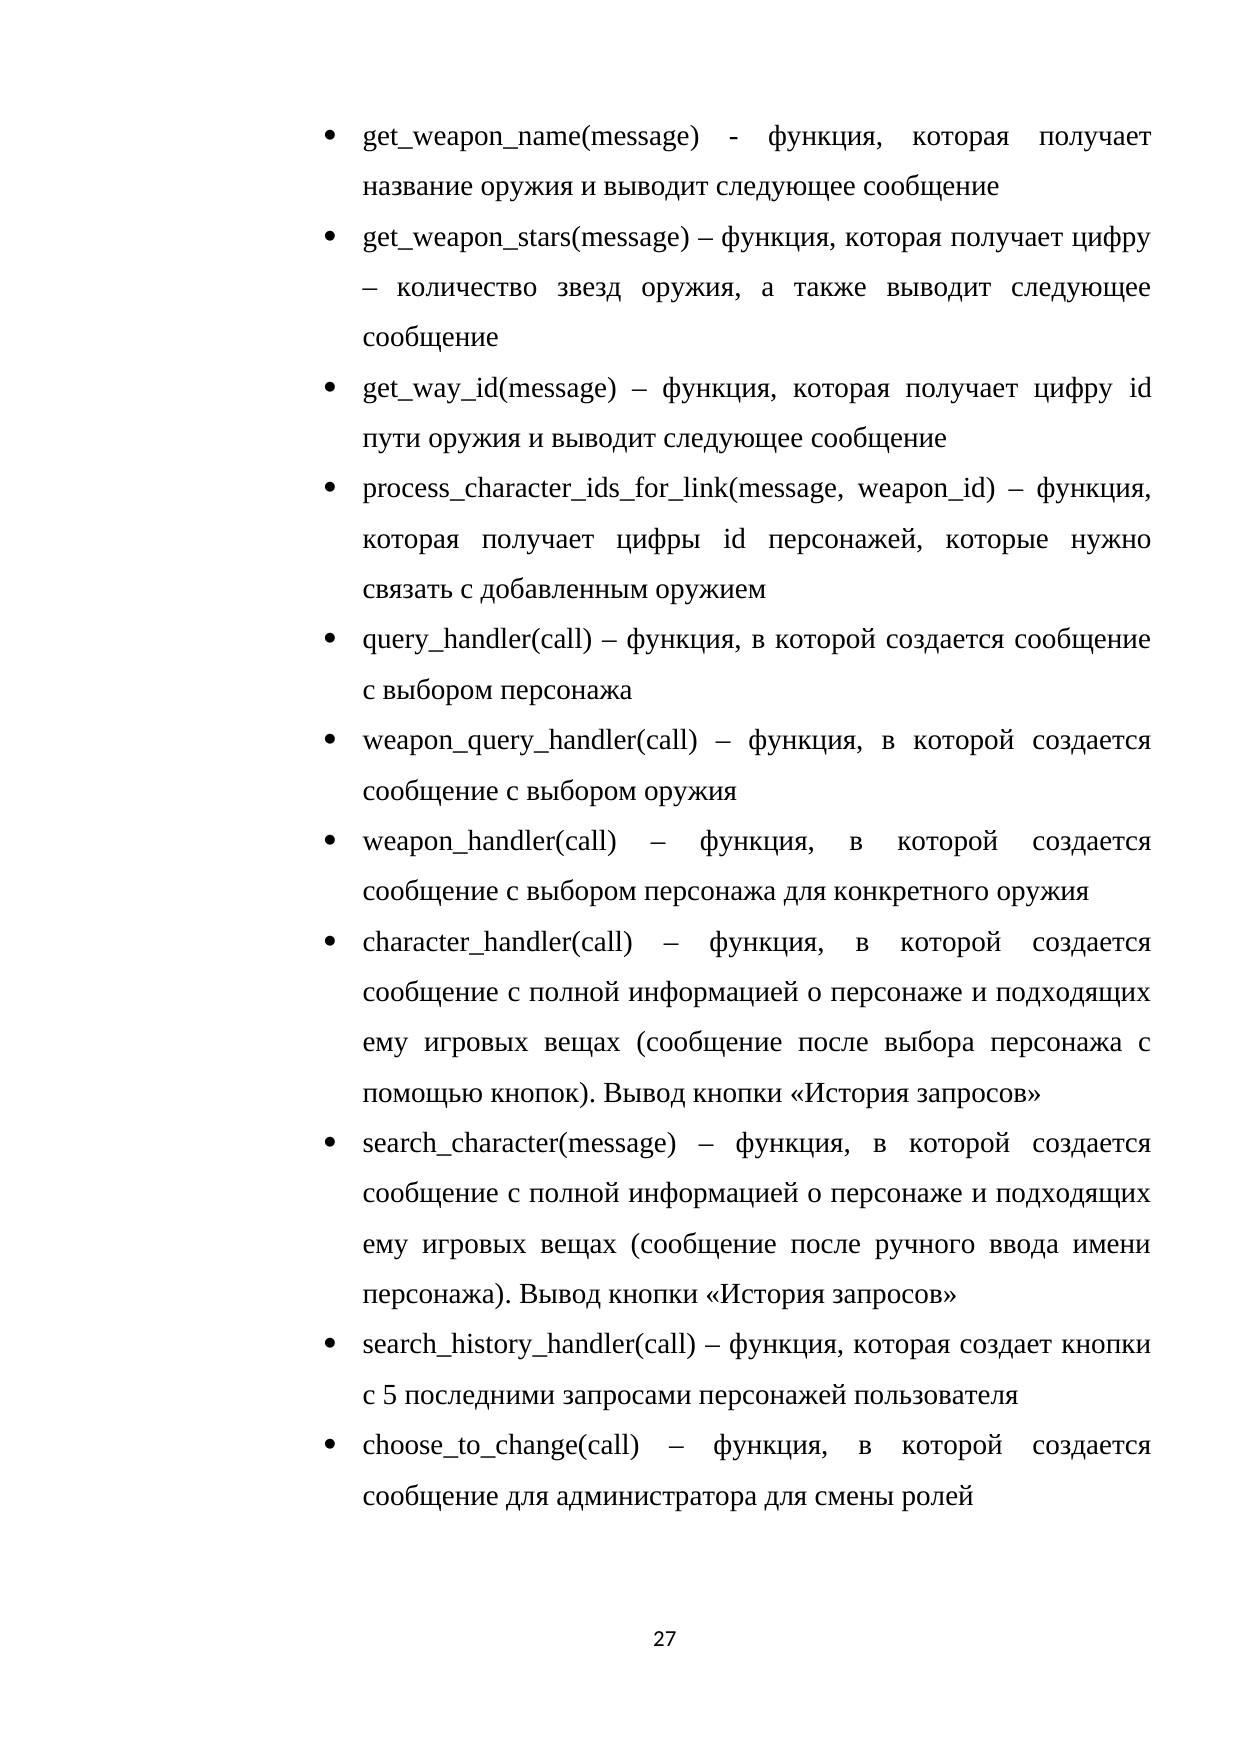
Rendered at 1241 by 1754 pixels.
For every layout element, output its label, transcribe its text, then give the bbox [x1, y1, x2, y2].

list get_weapon_name(message) - функция, которая получает название оружия и выводит следующее сообщение [325, 118, 1152, 202]
list query_handler(call) – функция, в которой создается сообщение с выбором персонажа [325, 622, 1152, 706]
list character_handler(call) – функция, в которой создается сообщение с полной информацией о персонаже и подходящих ему игровых вещах (сообщение после выбора персонажа с помощью кнопок). Вывод кнопки «История запросов» [325, 924, 1152, 1108]
list weapon_query_handler(call) – функция, в которой создается сообщение с выбором оружия [325, 722, 1152, 806]
list choose_to_change(call) – функция, в которой создается сообщение для администратора для смены ролей [325, 1427, 1152, 1511]
list get_way_id(message) – функция, которая получает цифру id пути оружия и выводит следующее сообщение [325, 370, 1152, 454]
list weapon_handler(call) – функция, в которой создается сообщение с выбором персонажа для конкретного оружия [325, 823, 1152, 907]
list search_history_handler(call) – функция, которая создает кнопки с 5 последними запросами персонажей пользователя [325, 1327, 1152, 1411]
list process_character_ids_for_link(message, weapon_id) – функция, которая получает цифры id персонажей, которые нужно связать с добавленным оружием [325, 471, 1152, 605]
list get_weapon_stars(message) – функция, которая получает цифру – количество звезд оружия, а также выводит следующее сообщение [325, 219, 1152, 353]
list search_character(message) – функция, в которой создается сообщение с полной информацией о персонаже и подходящих ему игровых вещах (сообщение после ручного ввода имени персонажа). Вывод кнопки «История запросов» [325, 1125, 1152, 1310]
